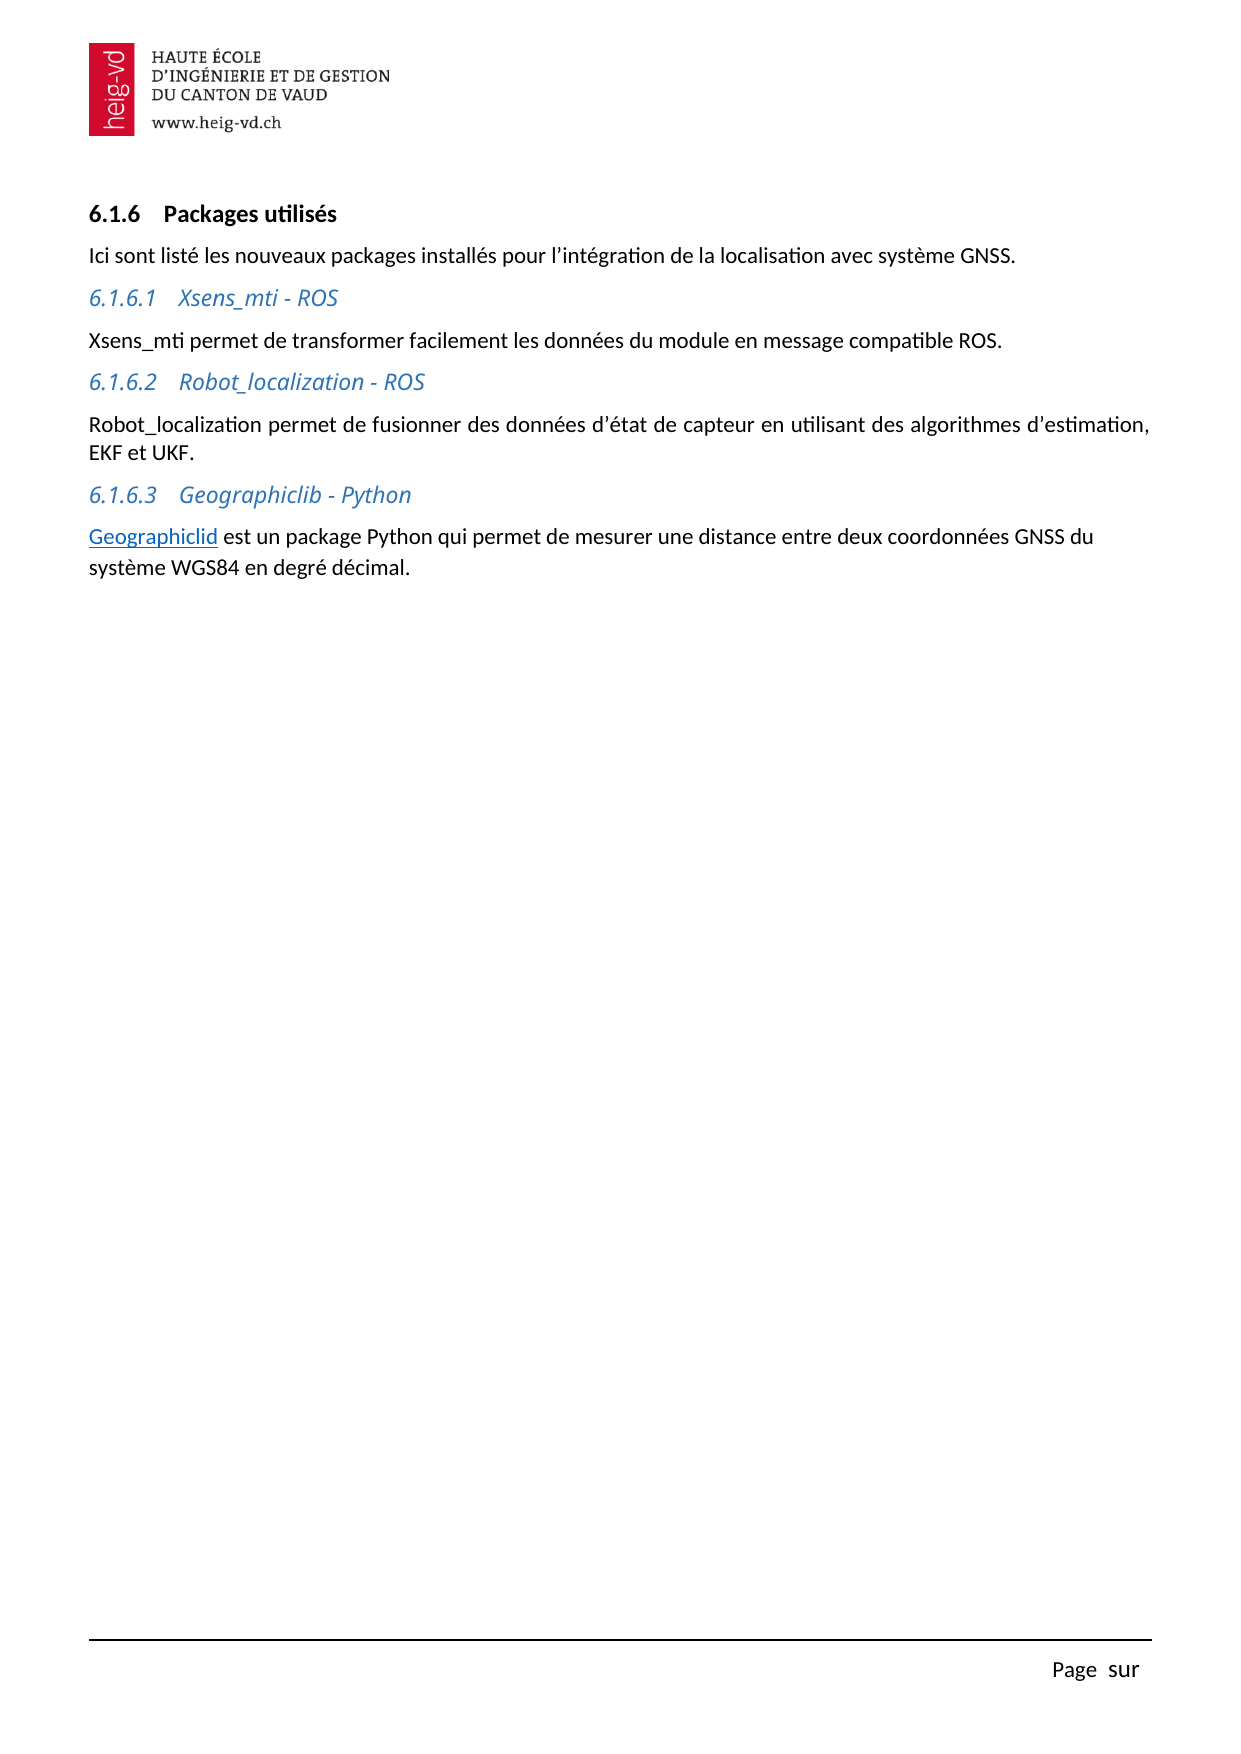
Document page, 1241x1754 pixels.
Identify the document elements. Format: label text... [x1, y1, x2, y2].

subtitle Robot_localization - ROS [89, 366, 1152, 398]
text Geographiclid est un package Python qui permet de mesurer une distance entre deux coordonnées GNSS du système WGS84 en degré décimal. [89, 522, 1152, 581]
subtitle Packages utilisés [89, 198, 1152, 229]
subtitle Geographiclib - Python [89, 479, 1152, 510]
picture [89, 43, 389, 136]
text Robot_localization permet de fusionner des données d’état de capteur en utilisant des algorithmes d’estimation, EKF et UKF. [89, 410, 1152, 466]
text Ici sont listé les nouveaux packages installés pour l’intégration de la localisation avec système GNSS. [89, 242, 1152, 269]
subtitle Xsens_mti - ROS [89, 282, 1152, 313]
text Xsens_mti permet de transformer facilement les données du module en message compatible ROS. [89, 326, 1152, 354]
